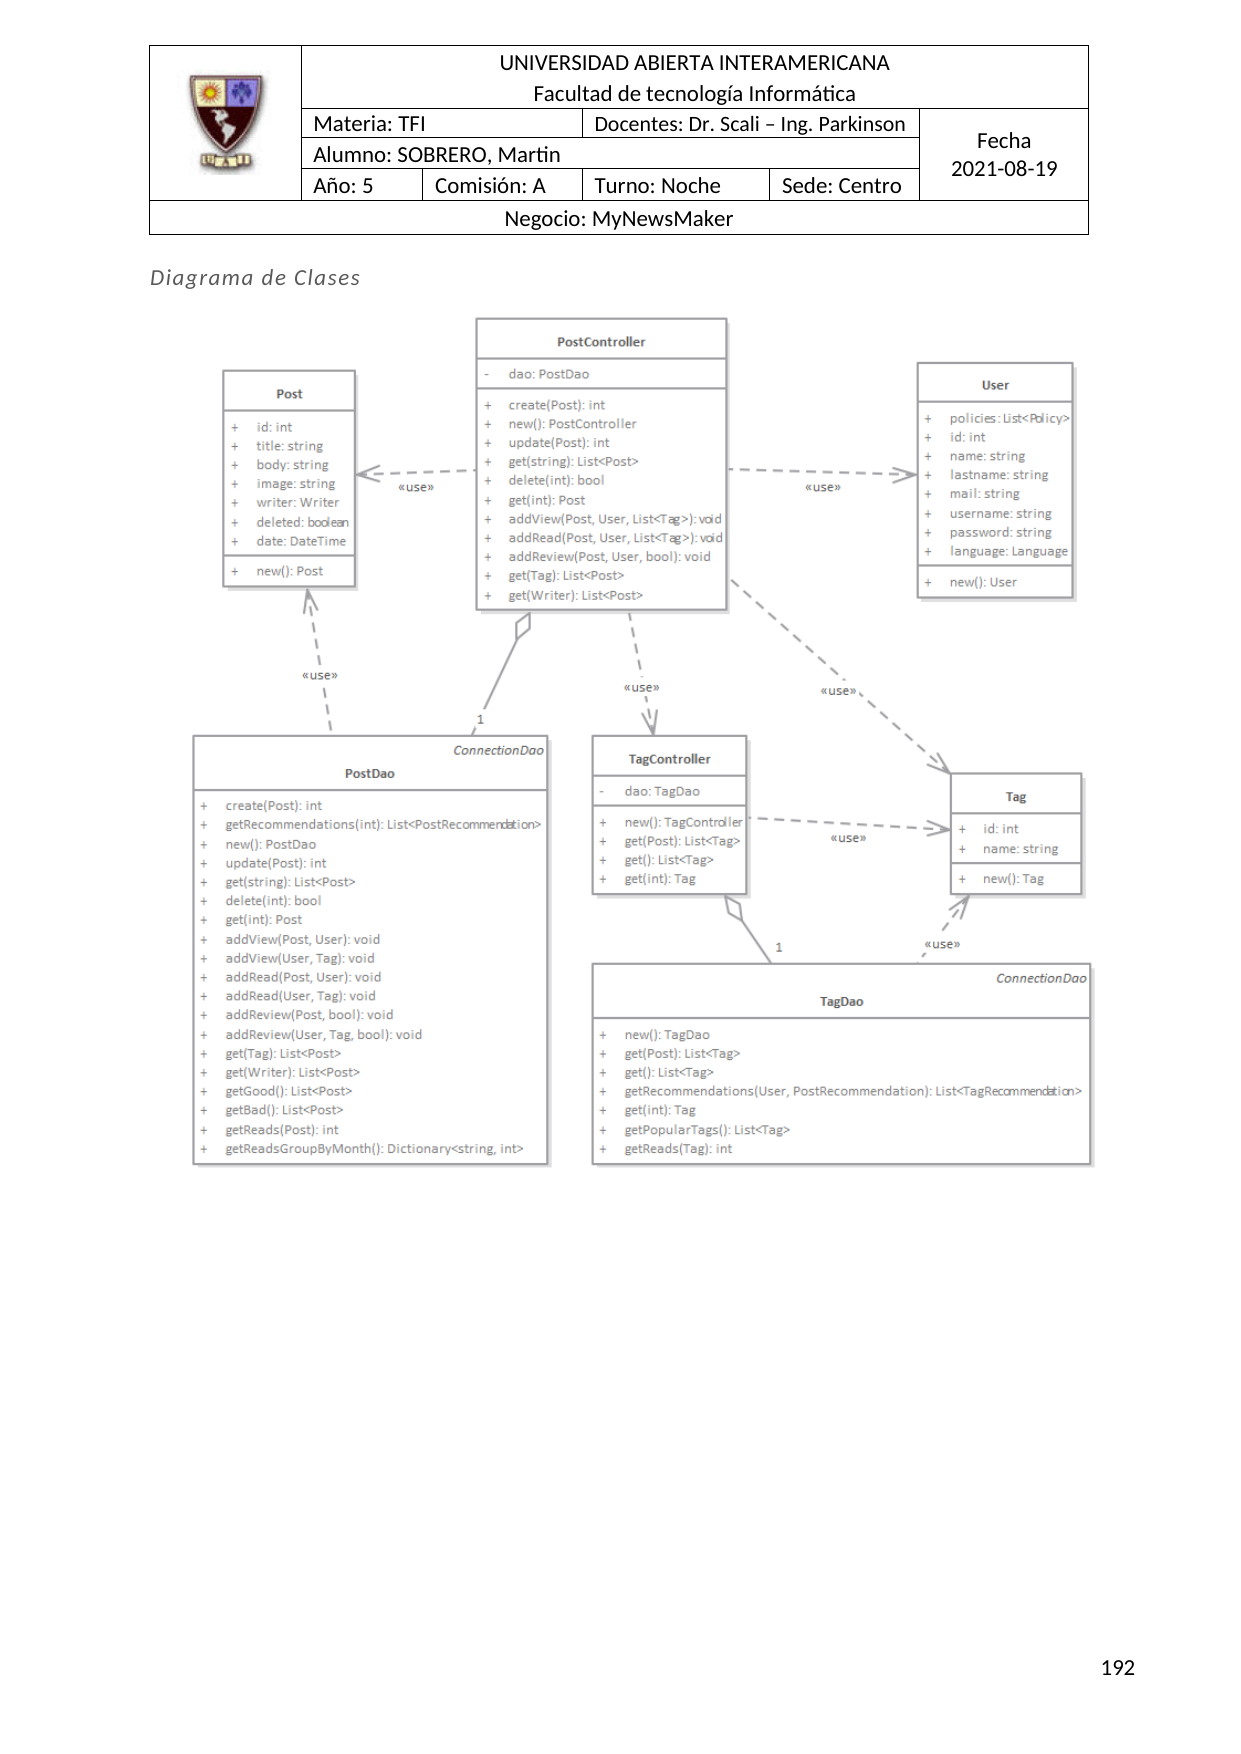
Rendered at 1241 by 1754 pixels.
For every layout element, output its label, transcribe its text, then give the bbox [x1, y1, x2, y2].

picture [188, 311, 1098, 1173]
subtitle Diagrama de Clases [150, 263, 1135, 291]
picture [175, 67, 276, 180]
